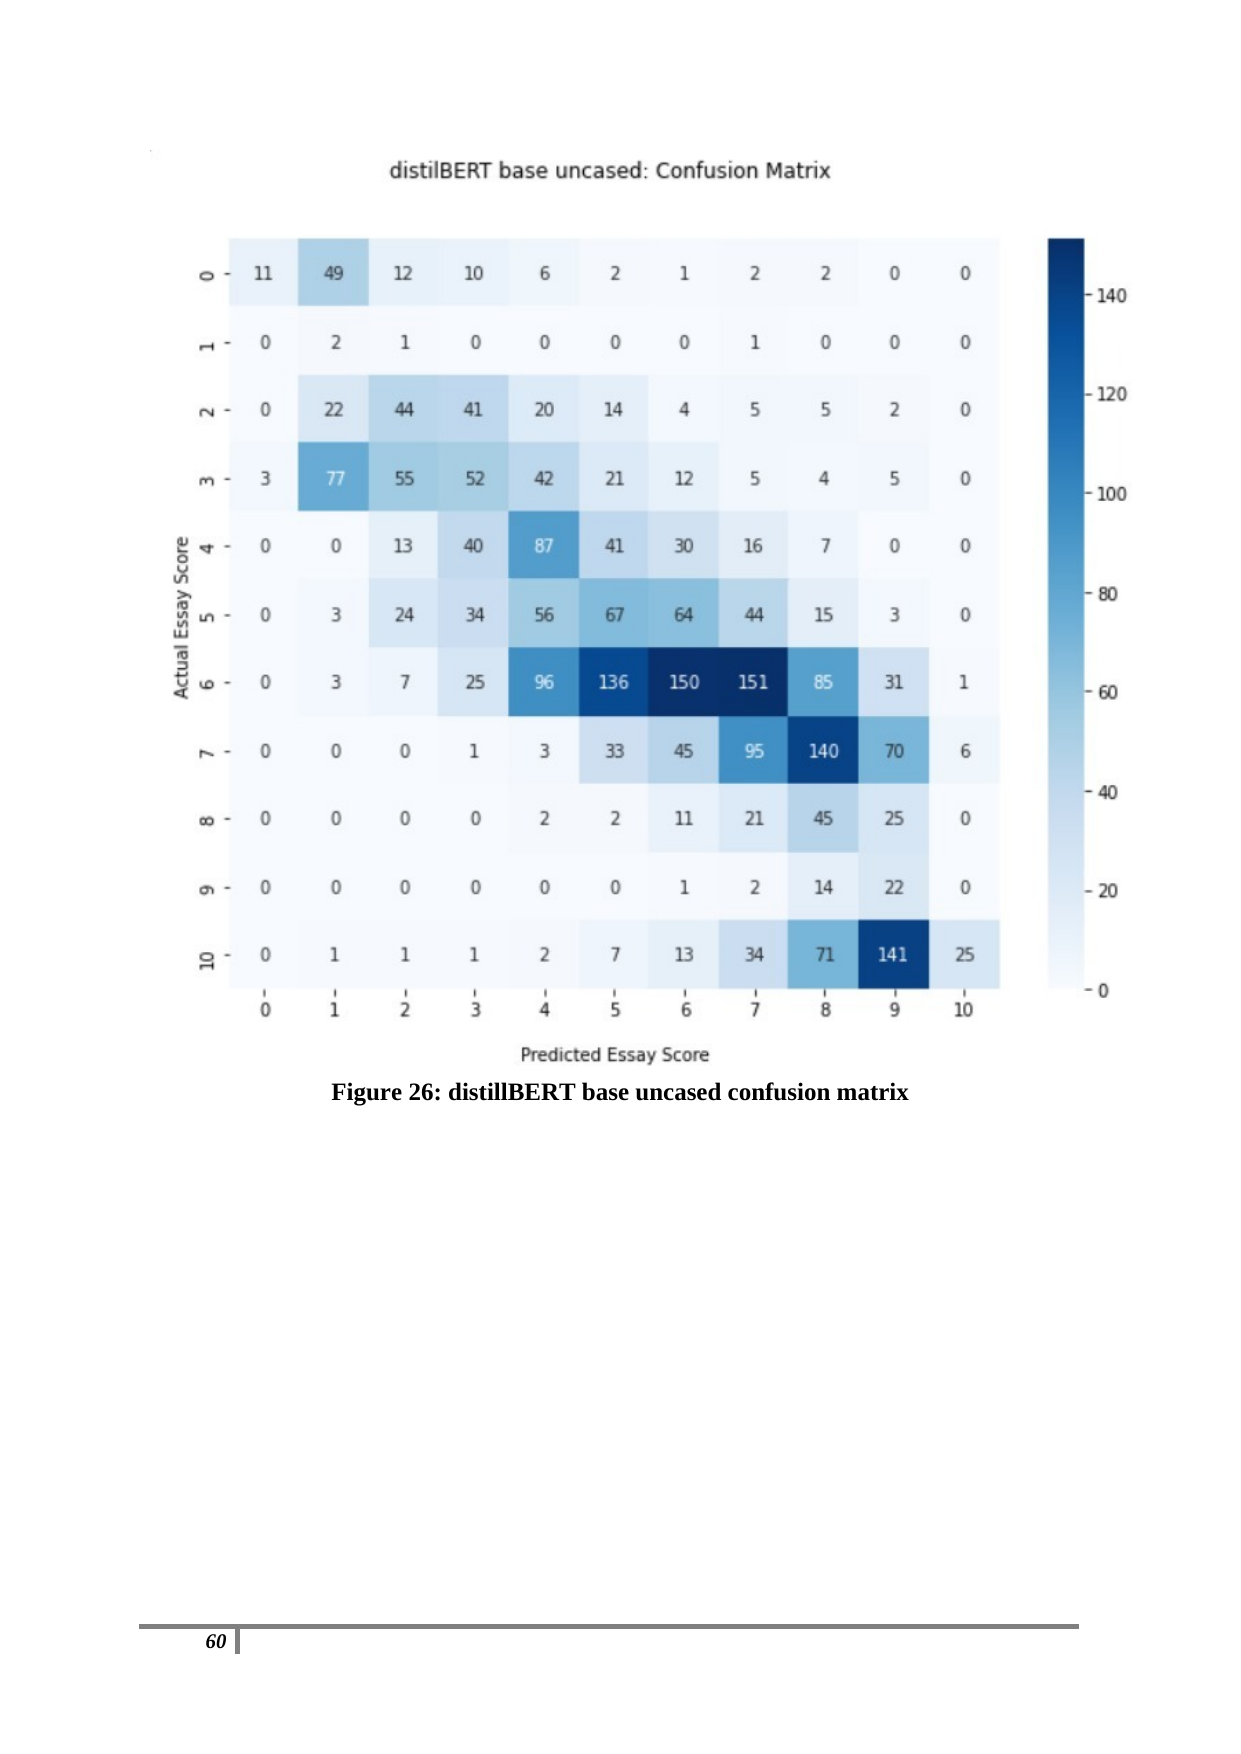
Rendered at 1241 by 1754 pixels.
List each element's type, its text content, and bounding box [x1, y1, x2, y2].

text Figure 26: distillBERT base uncased confusion matrix [150, 1078, 1090, 1106]
picture [150, 150, 1151, 1078]
